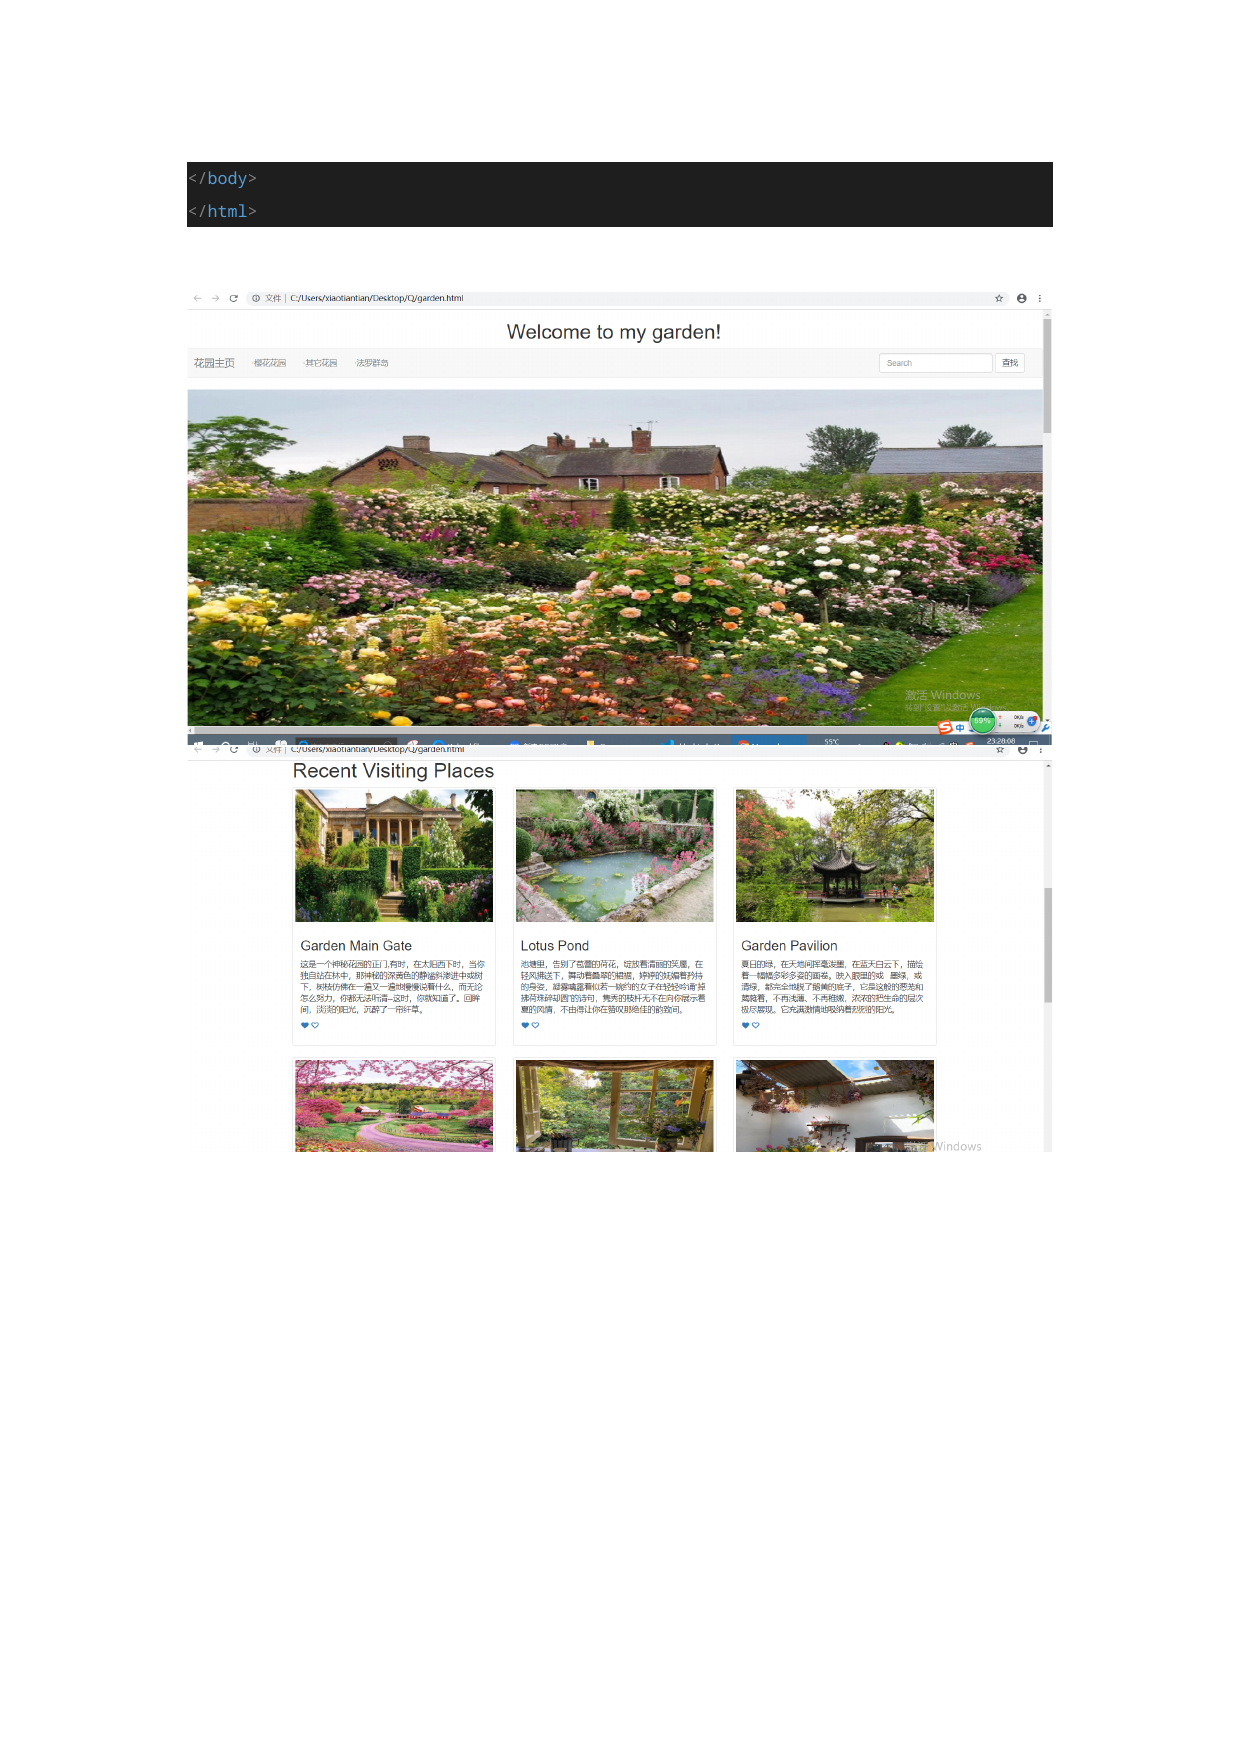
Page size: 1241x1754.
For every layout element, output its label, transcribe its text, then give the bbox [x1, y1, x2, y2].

text </html> [187, 194, 1053, 227]
picture [187, 292, 1052, 745]
text </body> [187, 162, 1053, 194]
picture [187, 747, 1053, 1152]
